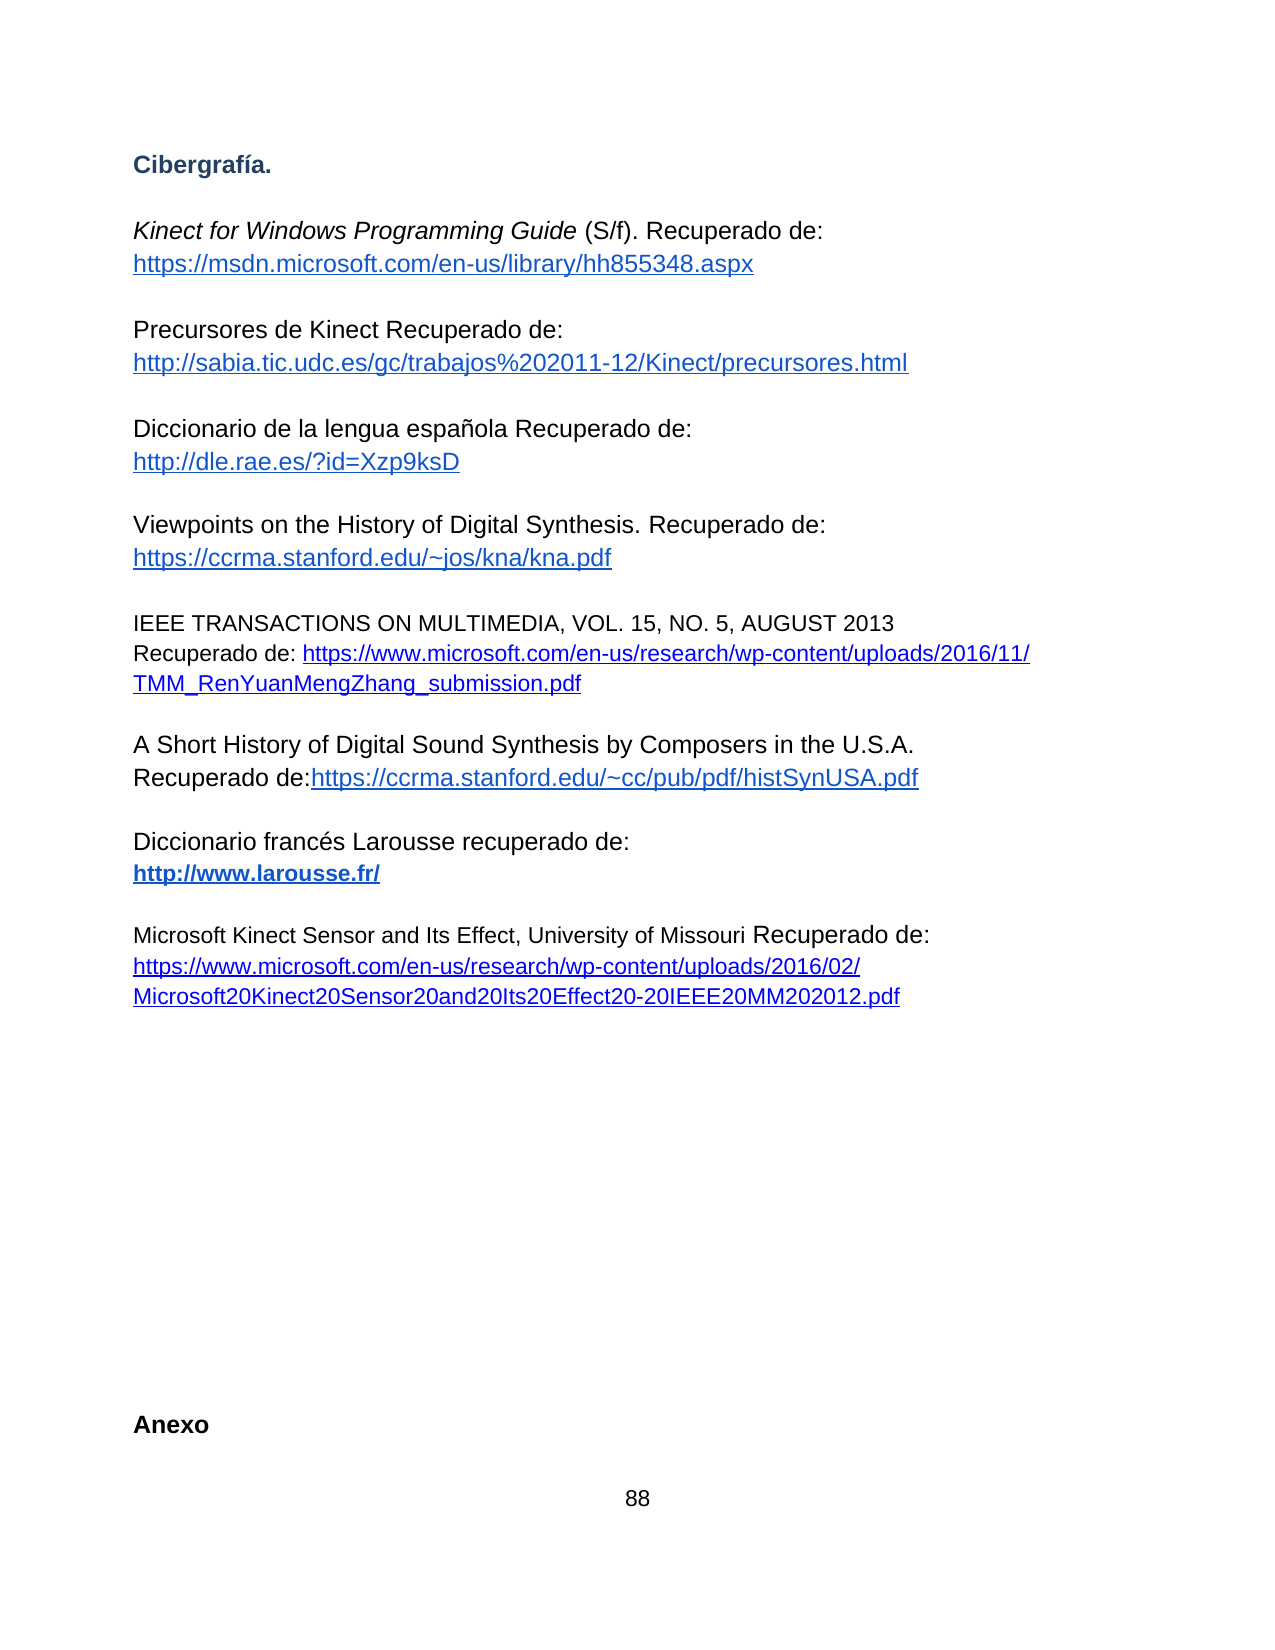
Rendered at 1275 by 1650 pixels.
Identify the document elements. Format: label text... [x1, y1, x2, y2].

text Viewpoints on the History of Digital Synthesis. Recuperado de: [133, 510, 1142, 539]
subtitle Anexo [133, 1410, 1142, 1439]
text https://ccrma.stanford.edu/~jos/kna/kna.pdf [133, 543, 1142, 572]
text Recuperado de:https://ccrma.stanford.edu/~cc/pub/pdf/histSynUSA.pdf [133, 763, 1142, 792]
text Microsoft Kinect Sensor and Its Effect, University of Missouri Recuperado de: https://www.microsoft.com/en-us/research/wp-content/uploads/2016/02/Microsoft20Kinect20Sensor20and20Its20Effect20-20IEEE20MM202012.pdf [133, 920, 1142, 1009]
text http://www.larousse.fr/ [133, 859, 1142, 886]
text Diccionario de la lengua española Recuperado de: [133, 414, 1142, 443]
text Kinect for Windows Programming Guide (S/f). Recuperado de: [133, 216, 1142, 245]
text Precursores de Kinect Recuperado de: http://sabia.tic.udc.es/gc/trabajos%202011-12/Kinect/precursores.html [133, 315, 1142, 377]
subtitle Cibergrafía. [133, 150, 1142, 179]
text Diccionario francés Larousse recuperado de: [133, 827, 1142, 855]
text A Short History of Digital Sound Synthesis by Composers in the U.S.A. [133, 730, 1142, 759]
text Recuperado de: https://www.microsoft.com/en-us/research/wp-content/uploads/2016/11/TMM_RenYuanMengZhang_submission.pdf [133, 640, 1142, 696]
text https://msdn.microsoft.com/en-us/library/hh855348.aspx [133, 249, 1142, 278]
text IEEE TRANSACTIONS ON MULTIMEDIA, VOL. 15, NO. 5, AUGUST 2013 [133, 609, 1142, 636]
text http://dle.rae.es/?id=Xzp9ksD [133, 447, 1142, 476]
